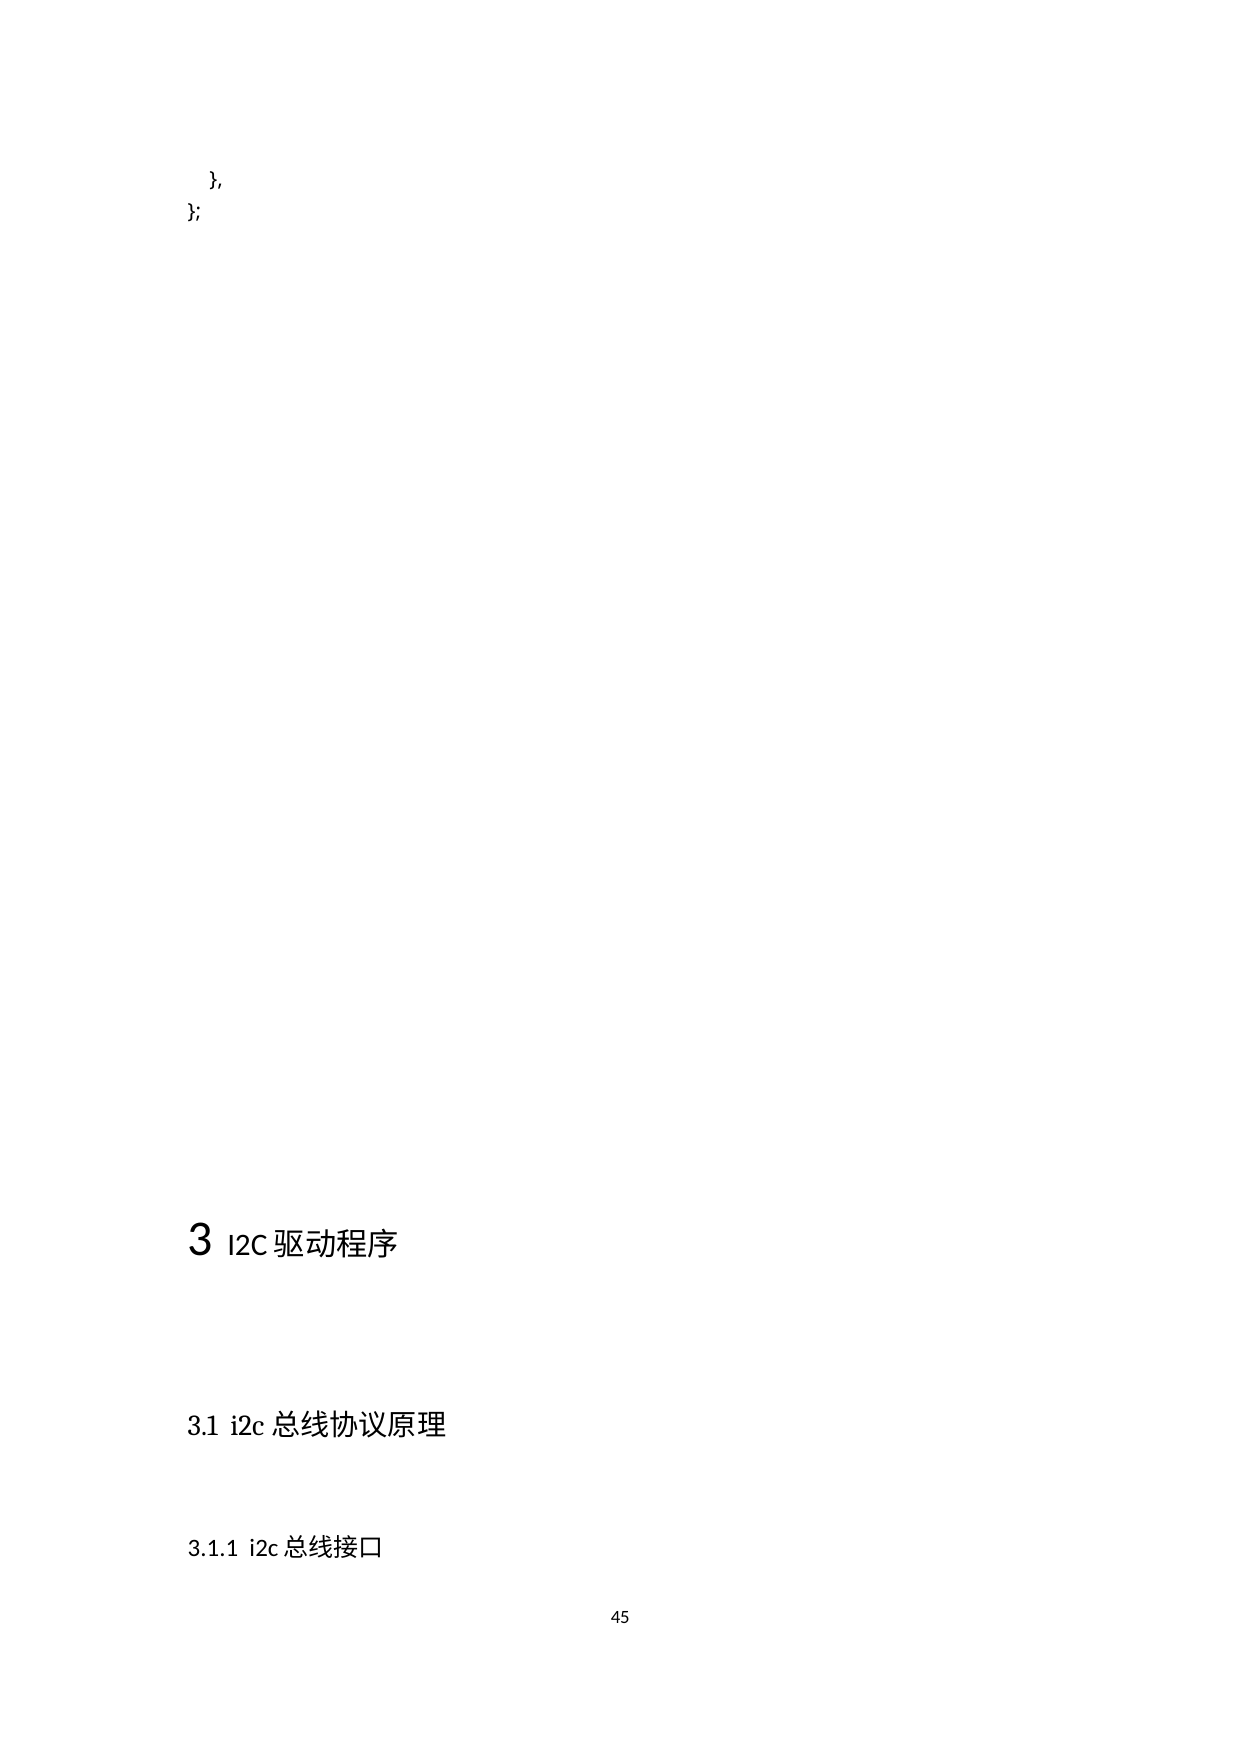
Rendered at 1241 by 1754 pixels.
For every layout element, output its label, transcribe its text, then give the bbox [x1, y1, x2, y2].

subtitle 3.1.1 i2c总线接口 [187, 1513, 1053, 1578]
text }, [187, 162, 1053, 194]
subtitle 3 I2C驱动程序 [187, 1205, 1053, 1270]
text }; [187, 194, 1053, 227]
subtitle 3.1 i2c 总线协议原理 [187, 1390, 1053, 1455]
